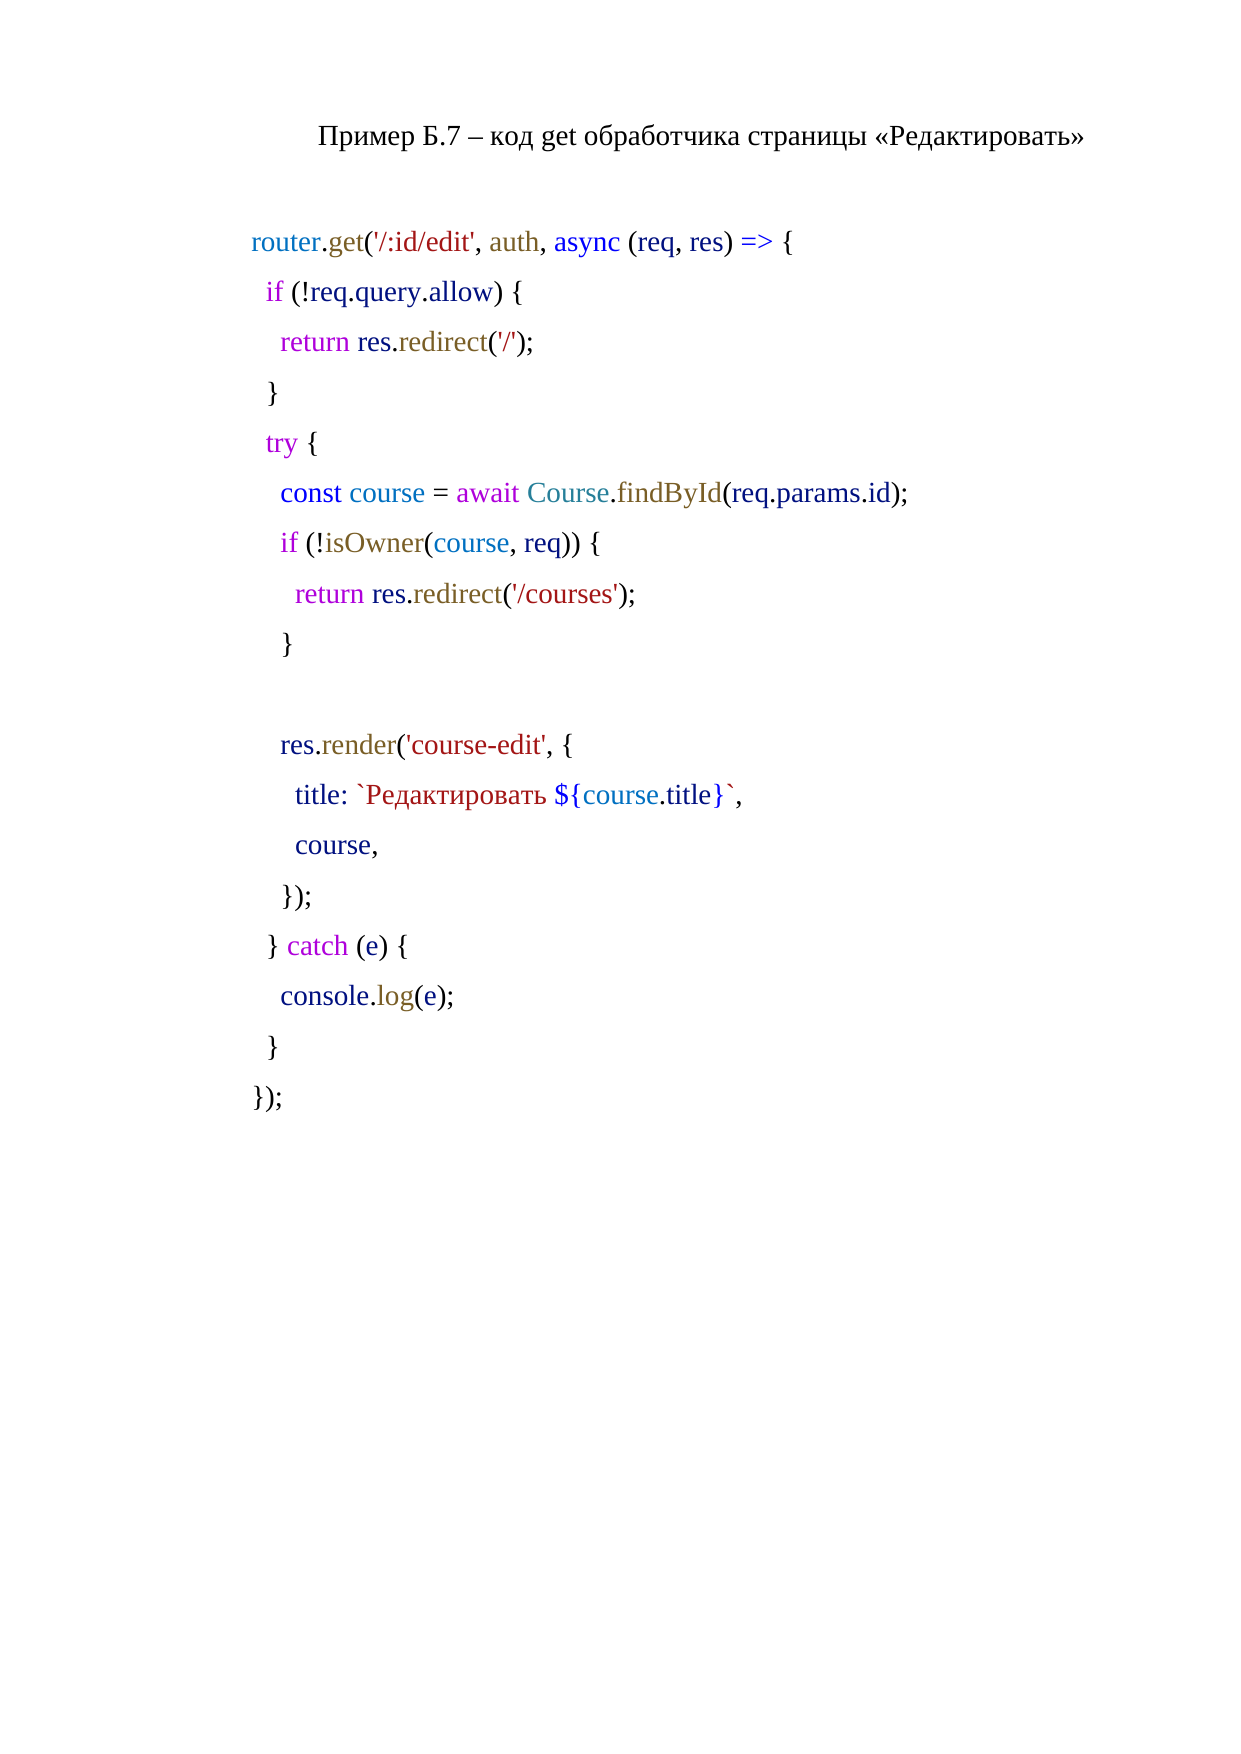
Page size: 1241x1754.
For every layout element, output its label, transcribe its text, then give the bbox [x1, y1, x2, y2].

text console.log(e); [177, 978, 1152, 1012]
text } [177, 375, 1152, 408]
text if (!isOwner(course, req)) { [177, 526, 1152, 559]
text course, [177, 827, 1152, 861]
text Пример Б.7 – код get обработчика страницы «Редактировать» [177, 118, 1152, 152]
text } [177, 1029, 1152, 1062]
text if (!req.query.allow) { [177, 274, 1152, 308]
text return res.redirect('/'); [177, 324, 1152, 358]
text const course = await Course.findById(req.params.id); [177, 475, 1152, 509]
text title: `Редактировать ${course.title}`, [177, 777, 1152, 811]
text }); [177, 1079, 1152, 1113]
text res.render('course-edit', { [177, 727, 1152, 760]
text router.get('/:id/edit', auth, async (req, res) => { [177, 224, 1152, 257]
text } catch (e) { [177, 928, 1152, 962]
text } [177, 626, 1152, 660]
text }); [177, 878, 1152, 911]
text return res.redirect('/courses'); [177, 576, 1152, 609]
text try { [177, 425, 1152, 458]
